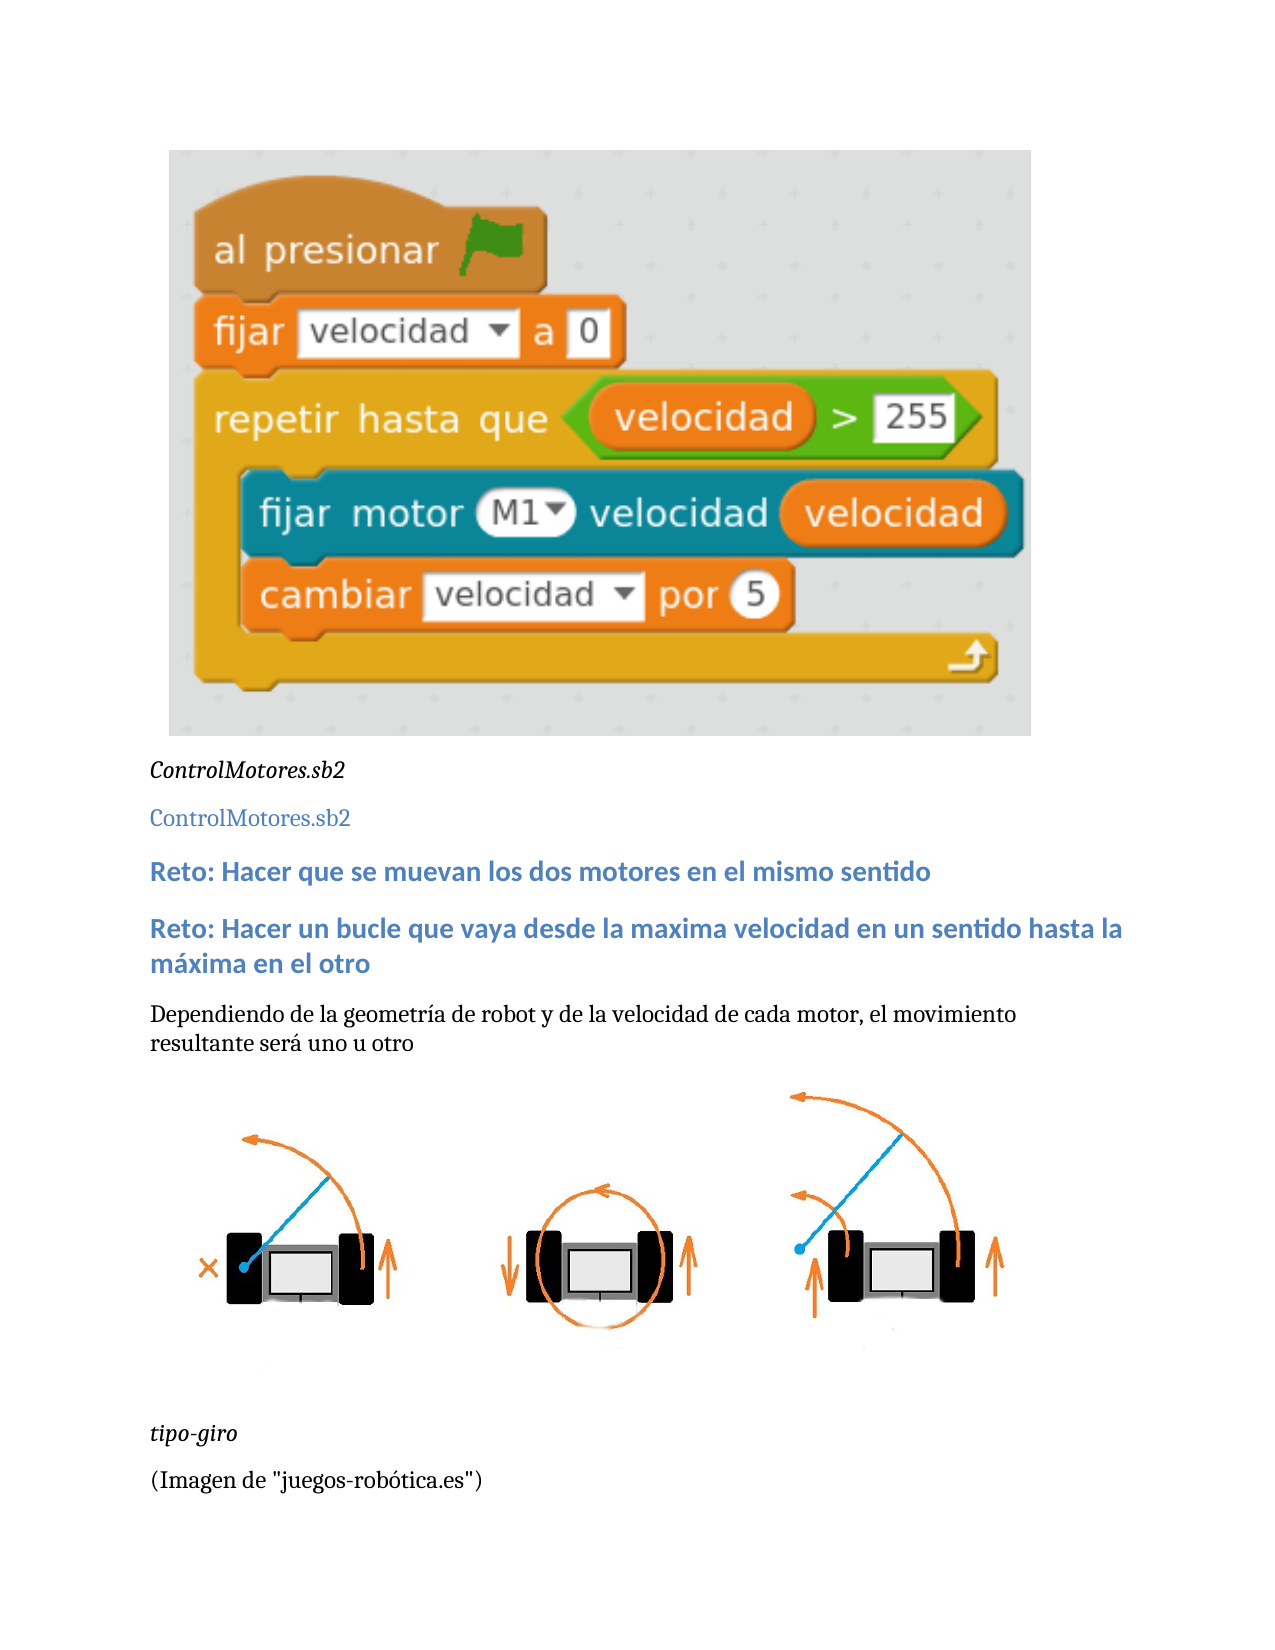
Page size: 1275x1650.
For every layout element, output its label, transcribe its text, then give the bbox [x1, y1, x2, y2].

text tipo-giro [150, 1419, 1125, 1448]
text Dependiendo de la geometría de robot y de la velocidad de cada motor, el movimiento resultante será uno u otro [150, 1000, 1125, 1057]
picture [168, 150, 1032, 736]
picture [168, 1076, 1044, 1398]
text (Imagen de "juegos-robótica.es") [150, 1466, 1125, 1495]
text ControlMotores.sb2 [150, 756, 1125, 785]
subtitle Reto: Hacer un bucle que vaya desde la maxima velocidad en un sentido hasta la máxima en el otro [150, 910, 1125, 981]
text ControlMotores.sb2 [150, 804, 1125, 832]
subtitle Reto: Hacer que se muevan los dos motores en el mismo sentido [150, 853, 1125, 889]
